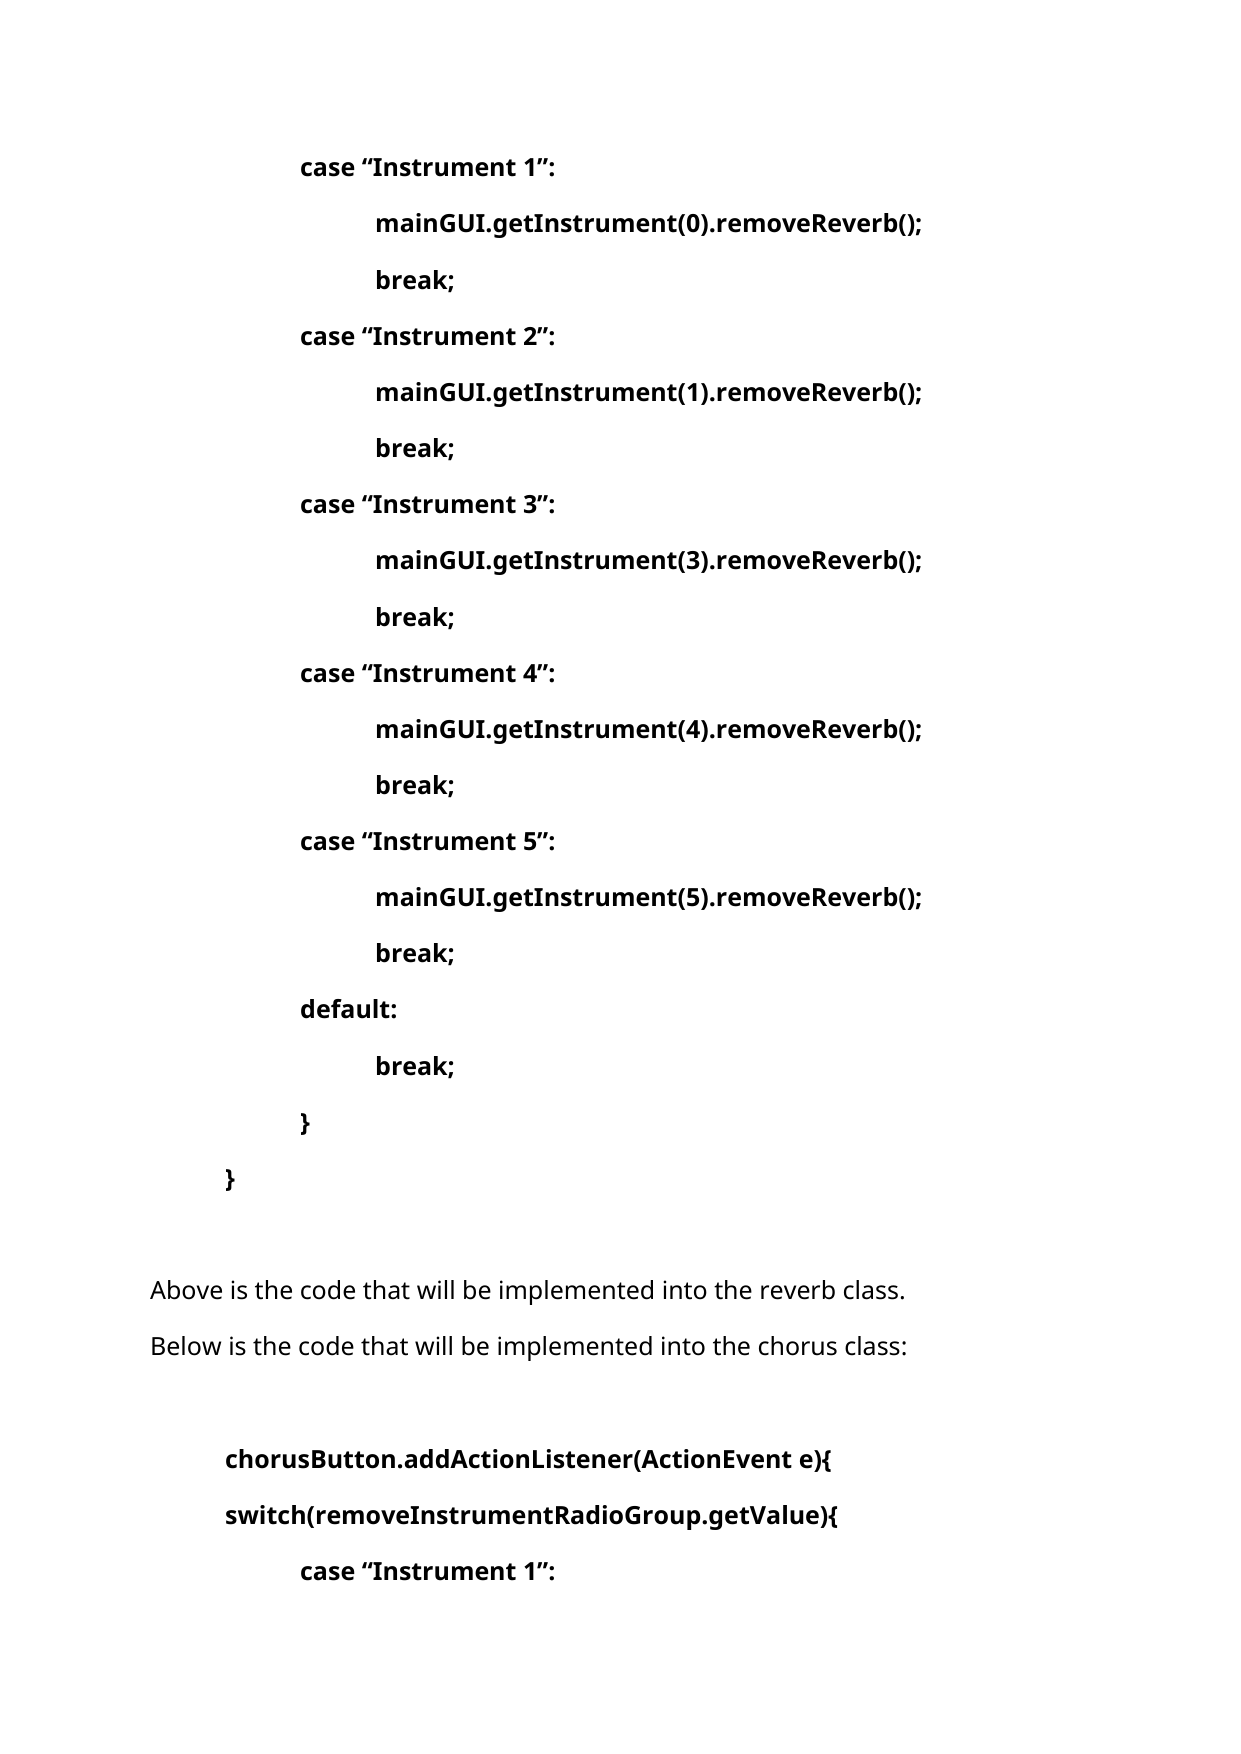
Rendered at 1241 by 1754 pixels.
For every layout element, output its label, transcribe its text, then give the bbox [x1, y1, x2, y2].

text case “Instrument 1”: [150, 1554, 1090, 1588]
text } [150, 1161, 1090, 1195]
text break; [150, 262, 1090, 296]
text break; [150, 1048, 1090, 1082]
text break; [150, 599, 1090, 633]
text chorusButton.addActionListener(ActionEvent e){ [150, 1441, 1090, 1475]
text mainGUI.getInstrument(0).removeReverb(); [150, 206, 1090, 240]
text default: [150, 992, 1090, 1026]
text Below is the code that will be implemented into the chorus class: [150, 1329, 1090, 1363]
text break; [150, 431, 1090, 465]
text Above is the code that will be implemented into the reverb class. [150, 1273, 1090, 1307]
text mainGUI.getInstrument(4).removeReverb(); [150, 711, 1090, 746]
text } [150, 1104, 1090, 1138]
text case “Instrument 5”: [150, 824, 1090, 858]
text mainGUI.getInstrument(1).removeReverb(); [150, 374, 1090, 409]
text switch(removeInstrumentRadioGroup.getValue){ [150, 1497, 1090, 1532]
text break; [150, 936, 1090, 970]
text case “Instrument 3”: [150, 487, 1090, 521]
text mainGUI.getInstrument(5).removeReverb(); [150, 880, 1090, 914]
text case “Instrument 1”: [150, 150, 1090, 184]
text case “Instrument 2”: [150, 318, 1090, 352]
text mainGUI.getInstrument(3).removeReverb(); [150, 543, 1090, 577]
text break; [150, 768, 1090, 802]
text case “Instrument 4”: [150, 655, 1090, 689]
